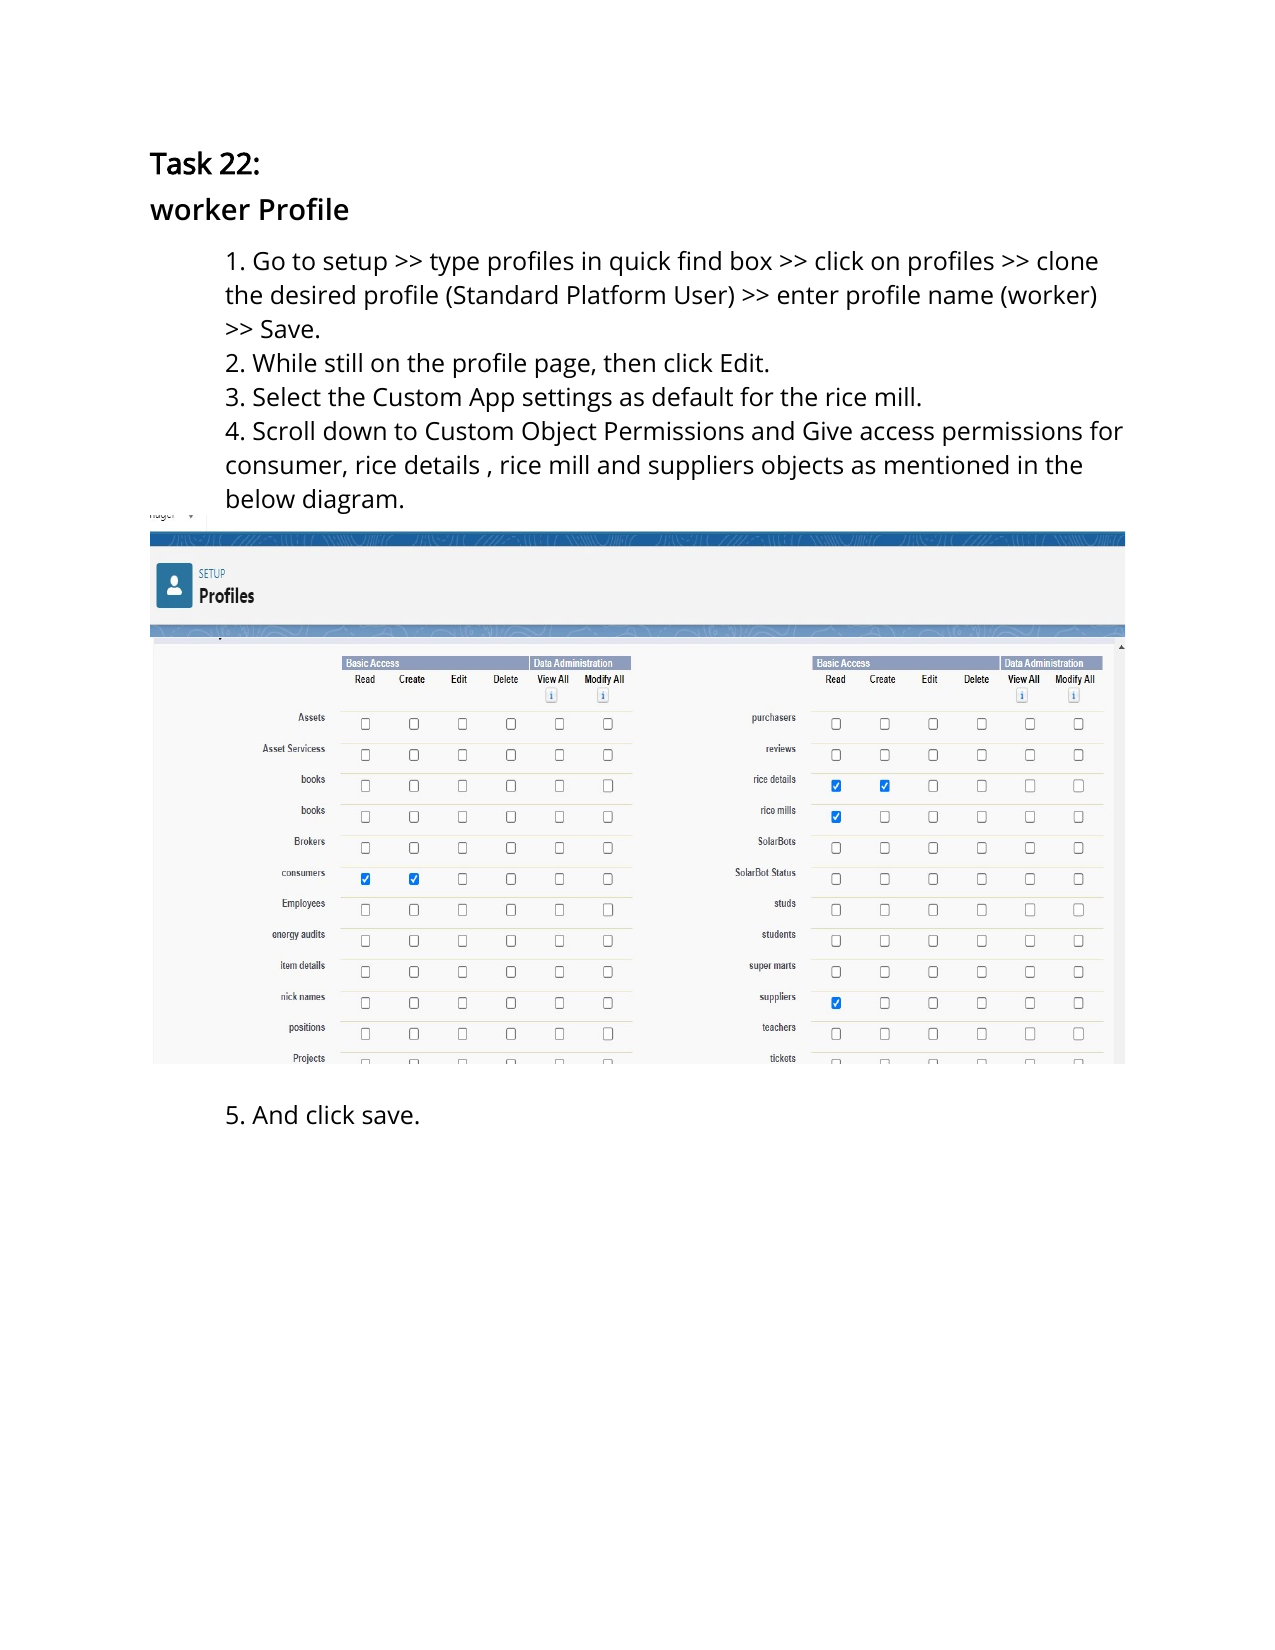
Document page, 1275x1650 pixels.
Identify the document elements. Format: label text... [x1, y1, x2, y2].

subtitle worker Profile [150, 197, 1125, 227]
text 4. Scroll down to Custom Object Permissions and Give access permissions for consumer, rice details , rice mill and suppliers objects as mentioned in the below diagram. [225, 414, 1125, 515]
text 1. Go to setup >> type profiles in quick find box >> click on profiles >> clone the desired profile (Standard Platform User) >> enter profile name (worker) >> Save. [225, 243, 1125, 346]
picture [150, 515, 1125, 1064]
text 3. Select the Custom App settings as default for the rice mill. [225, 379, 1125, 414]
text 2. While still on the profile page, then click Edit. [225, 346, 1125, 379]
subtitle Task 22: [150, 150, 1125, 180]
text 5. And click save. [225, 1097, 1125, 1131]
